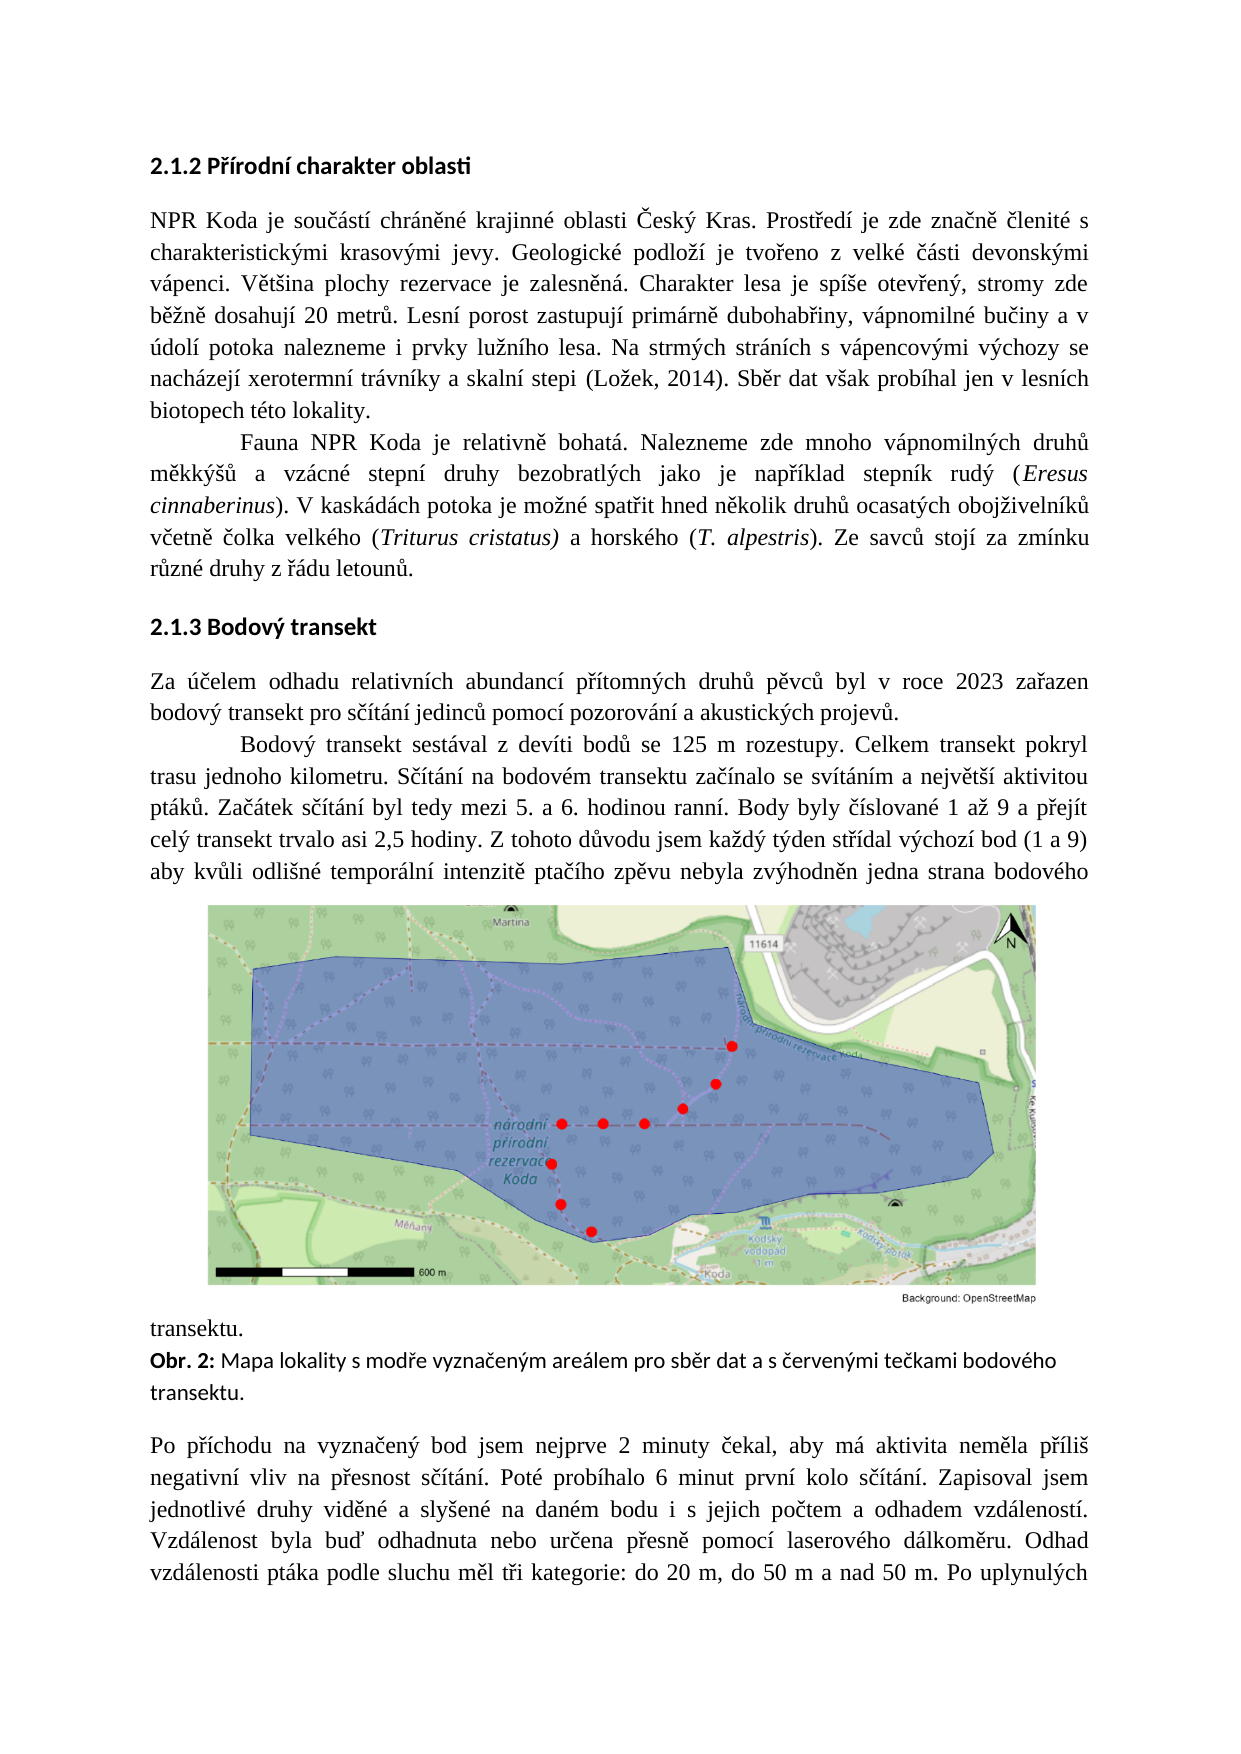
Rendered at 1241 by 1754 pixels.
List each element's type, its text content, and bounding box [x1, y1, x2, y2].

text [150, 1431, 1090, 1586]
text Za účelem odhadu relativních abundancí přítomných druhů pěvců byl v roce 2023 zařazen bodový transekt pro sčítání jedinců pomocí pozorování a akustických projevů. [150, 667, 1090, 726]
text Obr. 2: Mapa lokality s modře vyznačeným areálem pro sběr dat a s červenými tečkami bodového transektu. [150, 1346, 1090, 1406]
text NPR Koda je součástí chráněné krajinné oblasti Český Kras. Prostředí je zde značně členité s charakteristickými krasovými jevy. Geologické podloží je tvořeno z velké části devonskými vápenci. Většina plochy rezervace je zalesněná. Charakter lesa je spíše otevřený, stromy zde běžně dosahují 20 metrů. Lesní porost zastupují primárně dubohabřiny, vápnomilné bučiny a v údolí potoka nalezneme i prvky lužního lesa. Na strmých stráních s vápencovými výchozy se nacházejí xerotermní trávníky a skalní stepi (Ložek, 2014). Sběr dat však probíhal jen v lesních biotopech této lokality. [150, 206, 1090, 423]
text Fauna NPR Koda je relativně bohatá. Nalezneme zde mnoho vápnomilných druhů měkkýšů a vzácné stepní druhy bezobratlých jako je například stepník rudý (Eresus cinnaberinus). V kaskádách potoka je možné spatřit hned několik druhů ocasatých obojživelníků včetně čolka velkého (Triturus cristatus) a horského (T. alpestris). Ze savců stojí za zmínku různé druhy z řádu letounů. [150, 427, 1090, 582]
text 2.1.3 Bodový transekt [150, 611, 1090, 641]
text 2.1.2 Přírodní charakter oblasti [150, 150, 1090, 181]
picture [198, 893, 1042, 1315]
